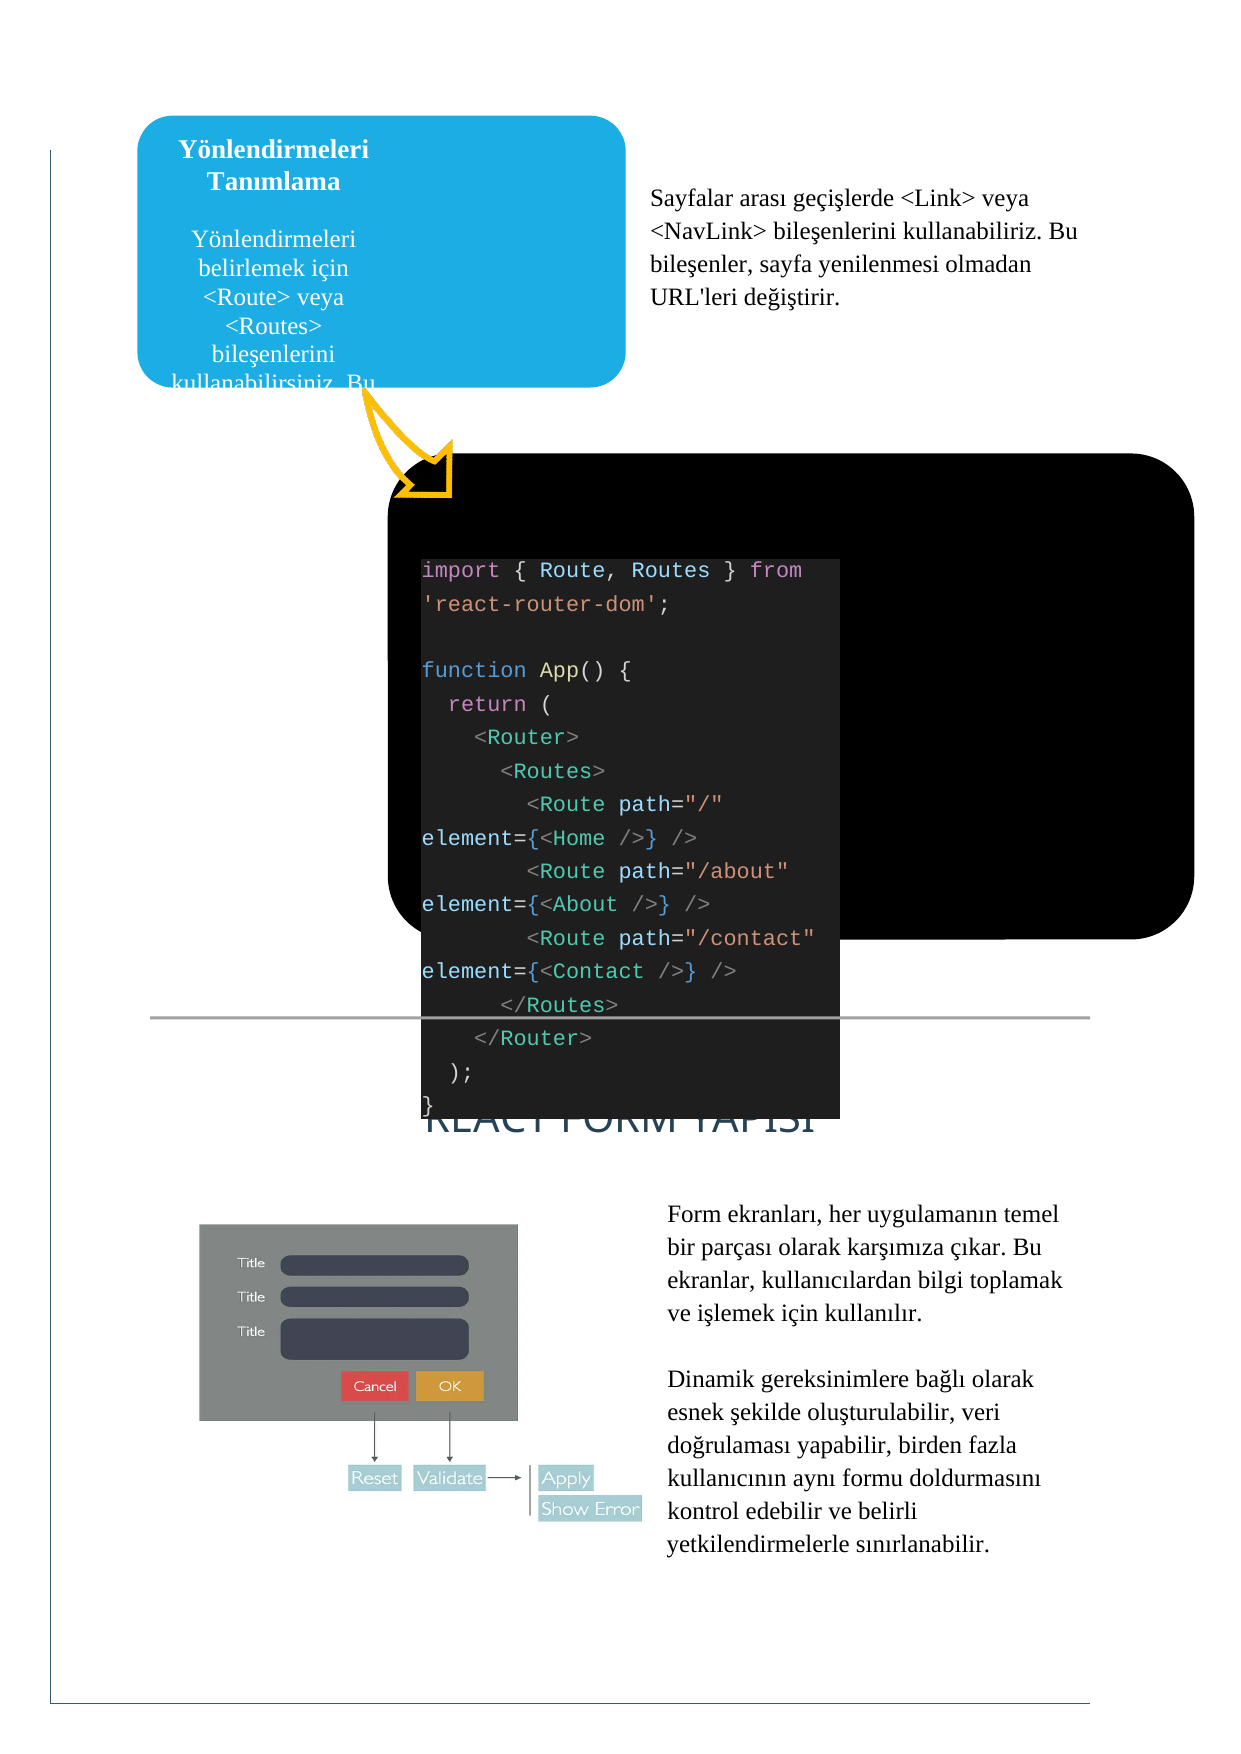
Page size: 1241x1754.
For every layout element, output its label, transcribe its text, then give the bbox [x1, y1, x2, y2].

text Sayfalar arası geçişlerde <Link> veya <NavLink> bileşenlerini kullanabiliriz. Bu bileşenler, sayfa yenilenmesi olmadan URL'leri değiştirir. [626, 183, 1090, 311]
subtitle REACT FORM YAPISI [150, 1088, 1090, 1145]
text Form ekranları, her uygulamanın temel bir parçası olarak karşımıza çıkar. Bu ekranlar, kullanıcılardan bilgi toplamak ve işlemek için kullanılır. [150, 1199, 1090, 1327]
picture [295, 339, 508, 554]
text Dinamik gereksinimlere bağlı olarak esnek şekilde oluşturulabilir, veri doğrulaması yapabilir, birden fazla kullanıcının aynı formu doldurmasını kontrol edebilir ve belirli yetkilendirmelerle sınırlanabilir. [150, 1364, 1090, 1558]
picture [176, 1200, 649, 1526]
